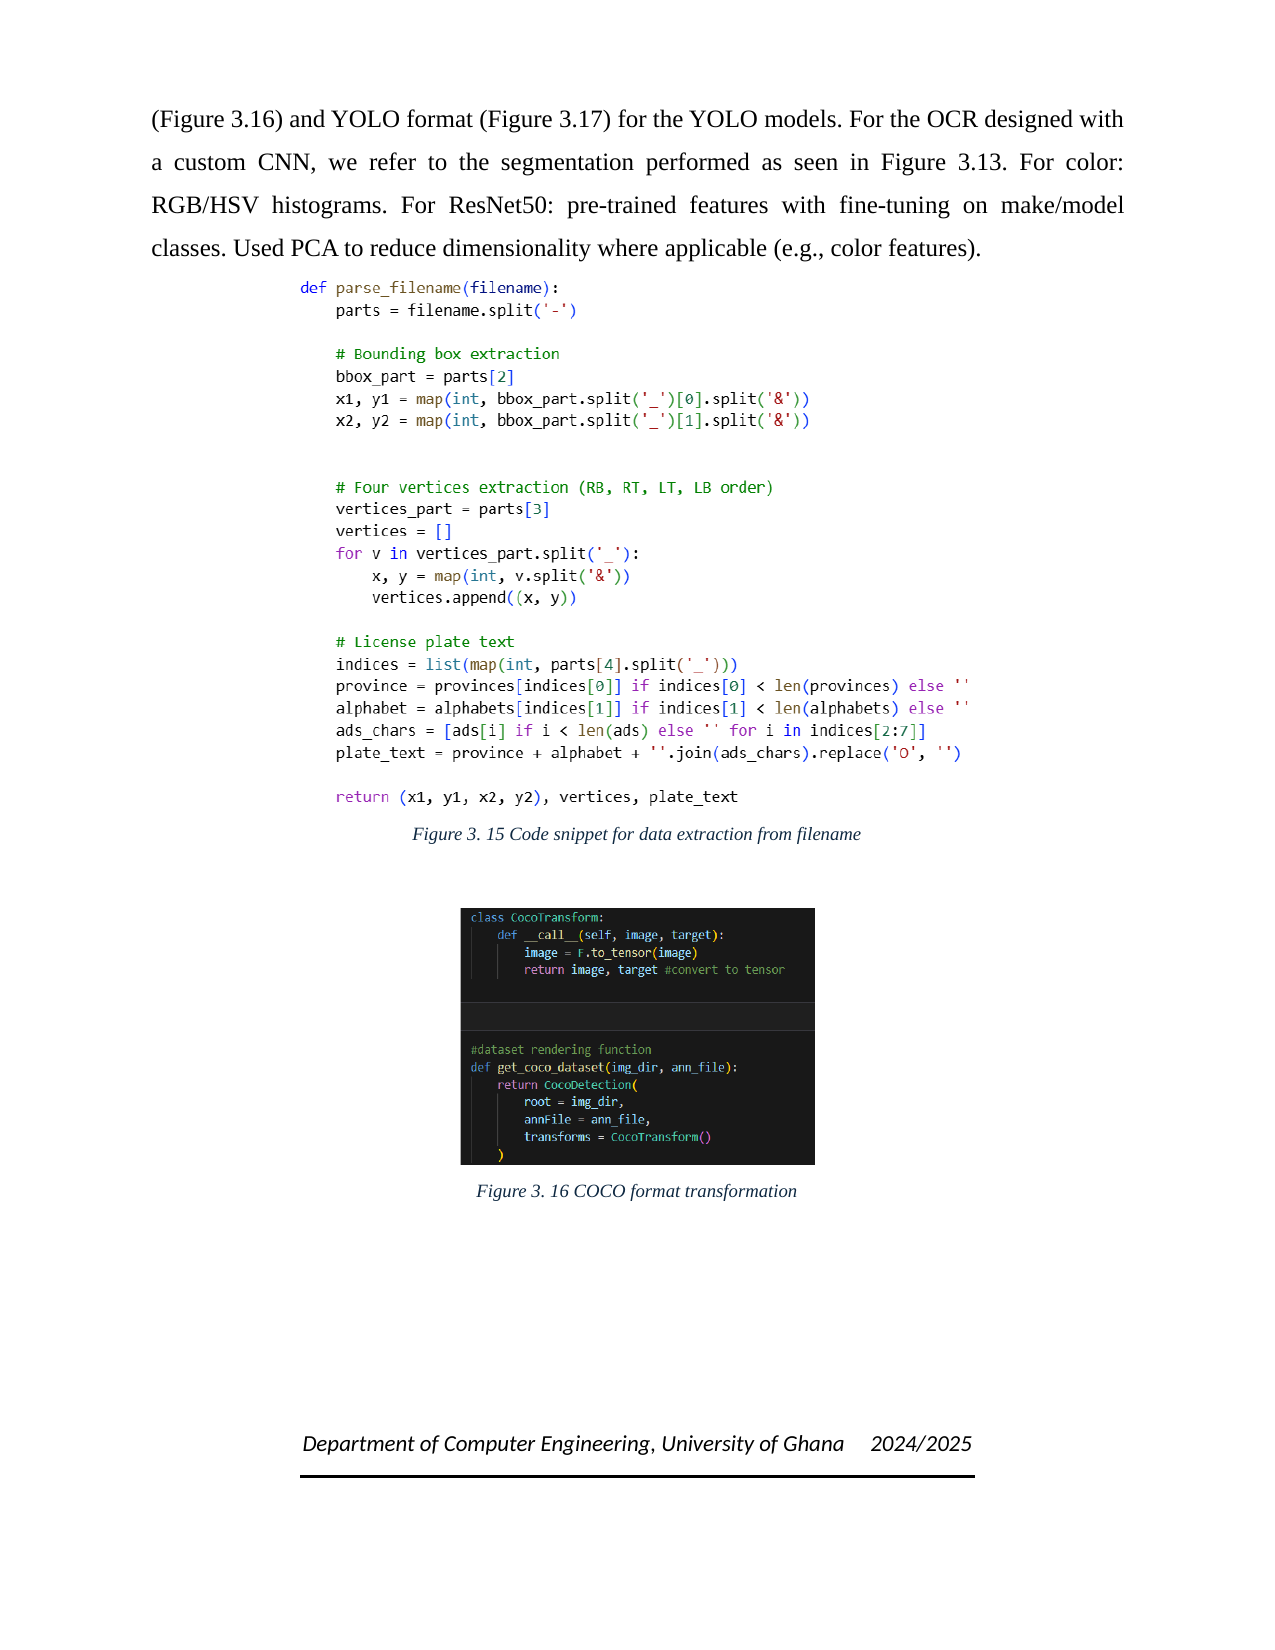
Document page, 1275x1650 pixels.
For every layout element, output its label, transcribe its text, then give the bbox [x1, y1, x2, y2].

picture [295, 276, 980, 809]
picture [460, 908, 815, 1165]
text Figure 3. 15 Code snippet for data extraction from filename [150, 823, 1125, 844]
text Figure 3. 16 COCO format transformation [150, 1180, 1125, 1201]
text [150, 104, 1125, 262]
